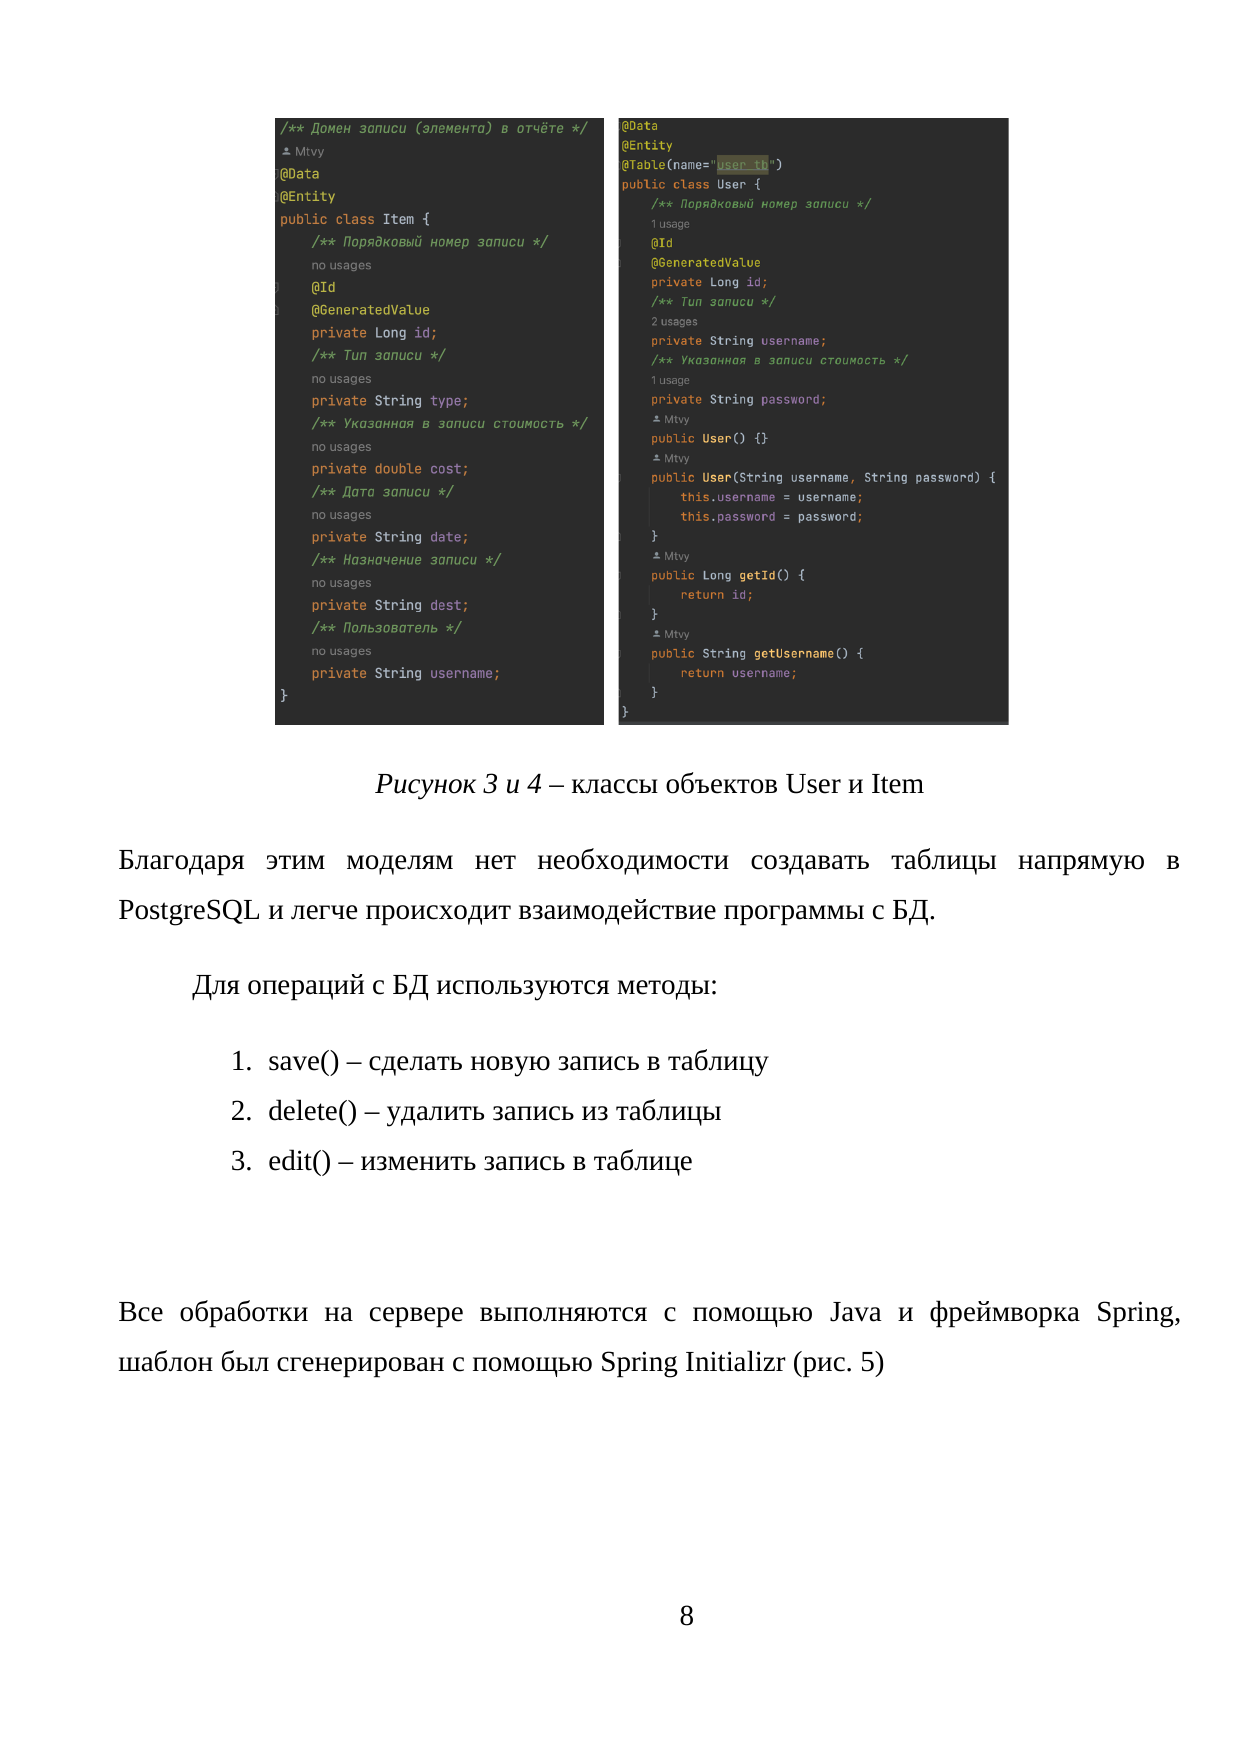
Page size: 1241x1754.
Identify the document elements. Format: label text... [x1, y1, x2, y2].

picture [275, 118, 604, 725]
list delete() – удалить запись из таблицы [231, 1093, 1181, 1127]
list edit() – изменить запись в таблице [231, 1143, 1181, 1177]
picture [618, 118, 1009, 725]
list save() – сделать новую запись в таблицу [231, 1043, 1181, 1076]
text Все обработки на сервере выполняются с помощью Java и фреймворка Spring, шаблон был сгенерирован с помощью Spring Initializr (рис. 5) [118, 1294, 1181, 1378]
text Благодаря этим моделям нет необходимости создавать таблицы напрямую в PostgreSQL и легче происходит взаимодействие программы с БД. [118, 842, 1181, 926]
text Для операций с БД используются методы: [118, 967, 1181, 1001]
text Рисунок 3 и 4 – классы объектов User и Item [118, 766, 1181, 800]
